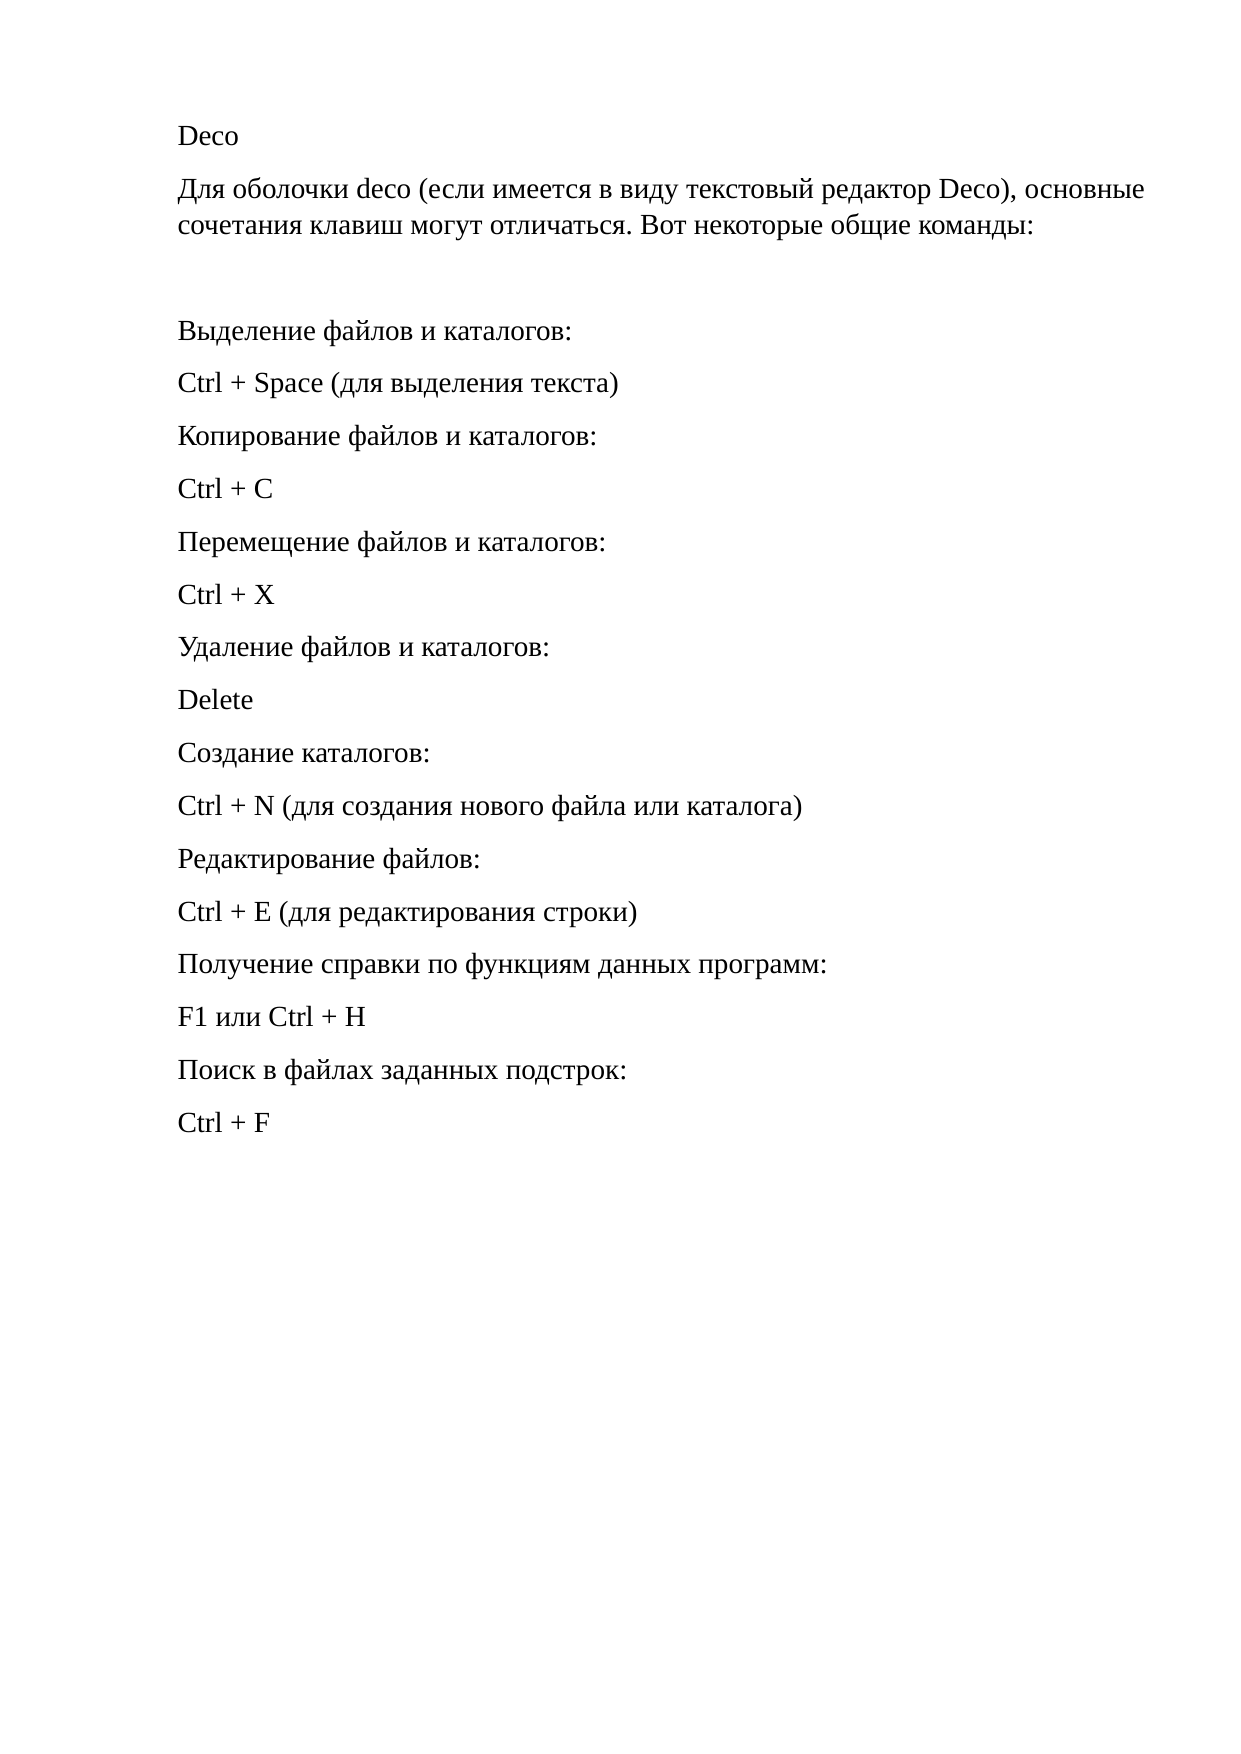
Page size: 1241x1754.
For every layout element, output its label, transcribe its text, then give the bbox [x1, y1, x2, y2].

text Поиск в файлах заданных подстрок: [177, 1052, 1152, 1086]
text Удаление файлов и каталогов: [177, 629, 1152, 663]
text Копирование файлов и каталогов: [177, 418, 1152, 452]
text Для оболочки deco (если имеется в виду текстовый редактор Deco), основные сочетания клавиш могут отличаться. Вот некоторые общие команды: [177, 171, 1152, 241]
text Выделение файлов и каталогов: [177, 313, 1152, 346]
text Перемещение файлов и каталогов: [177, 524, 1152, 557]
text Ctrl + C [177, 471, 1152, 505]
text Получение справки по функциям данных программ: [177, 946, 1152, 980]
text Ctrl + Space (для выделения текста) [177, 366, 1152, 399]
text Создание каталогов: [177, 735, 1152, 769]
text Deco [177, 118, 1152, 152]
text Ctrl + E (для редактирования строки) [177, 894, 1152, 927]
text Ctrl + F [177, 1105, 1152, 1138]
text F1 или Ctrl + H [177, 999, 1152, 1033]
text Редактирование файлов: [177, 841, 1152, 874]
text Ctrl + X [177, 577, 1152, 610]
text Ctrl + N (для создания нового файла или каталога) [177, 788, 1152, 822]
text Delete [177, 682, 1152, 716]
